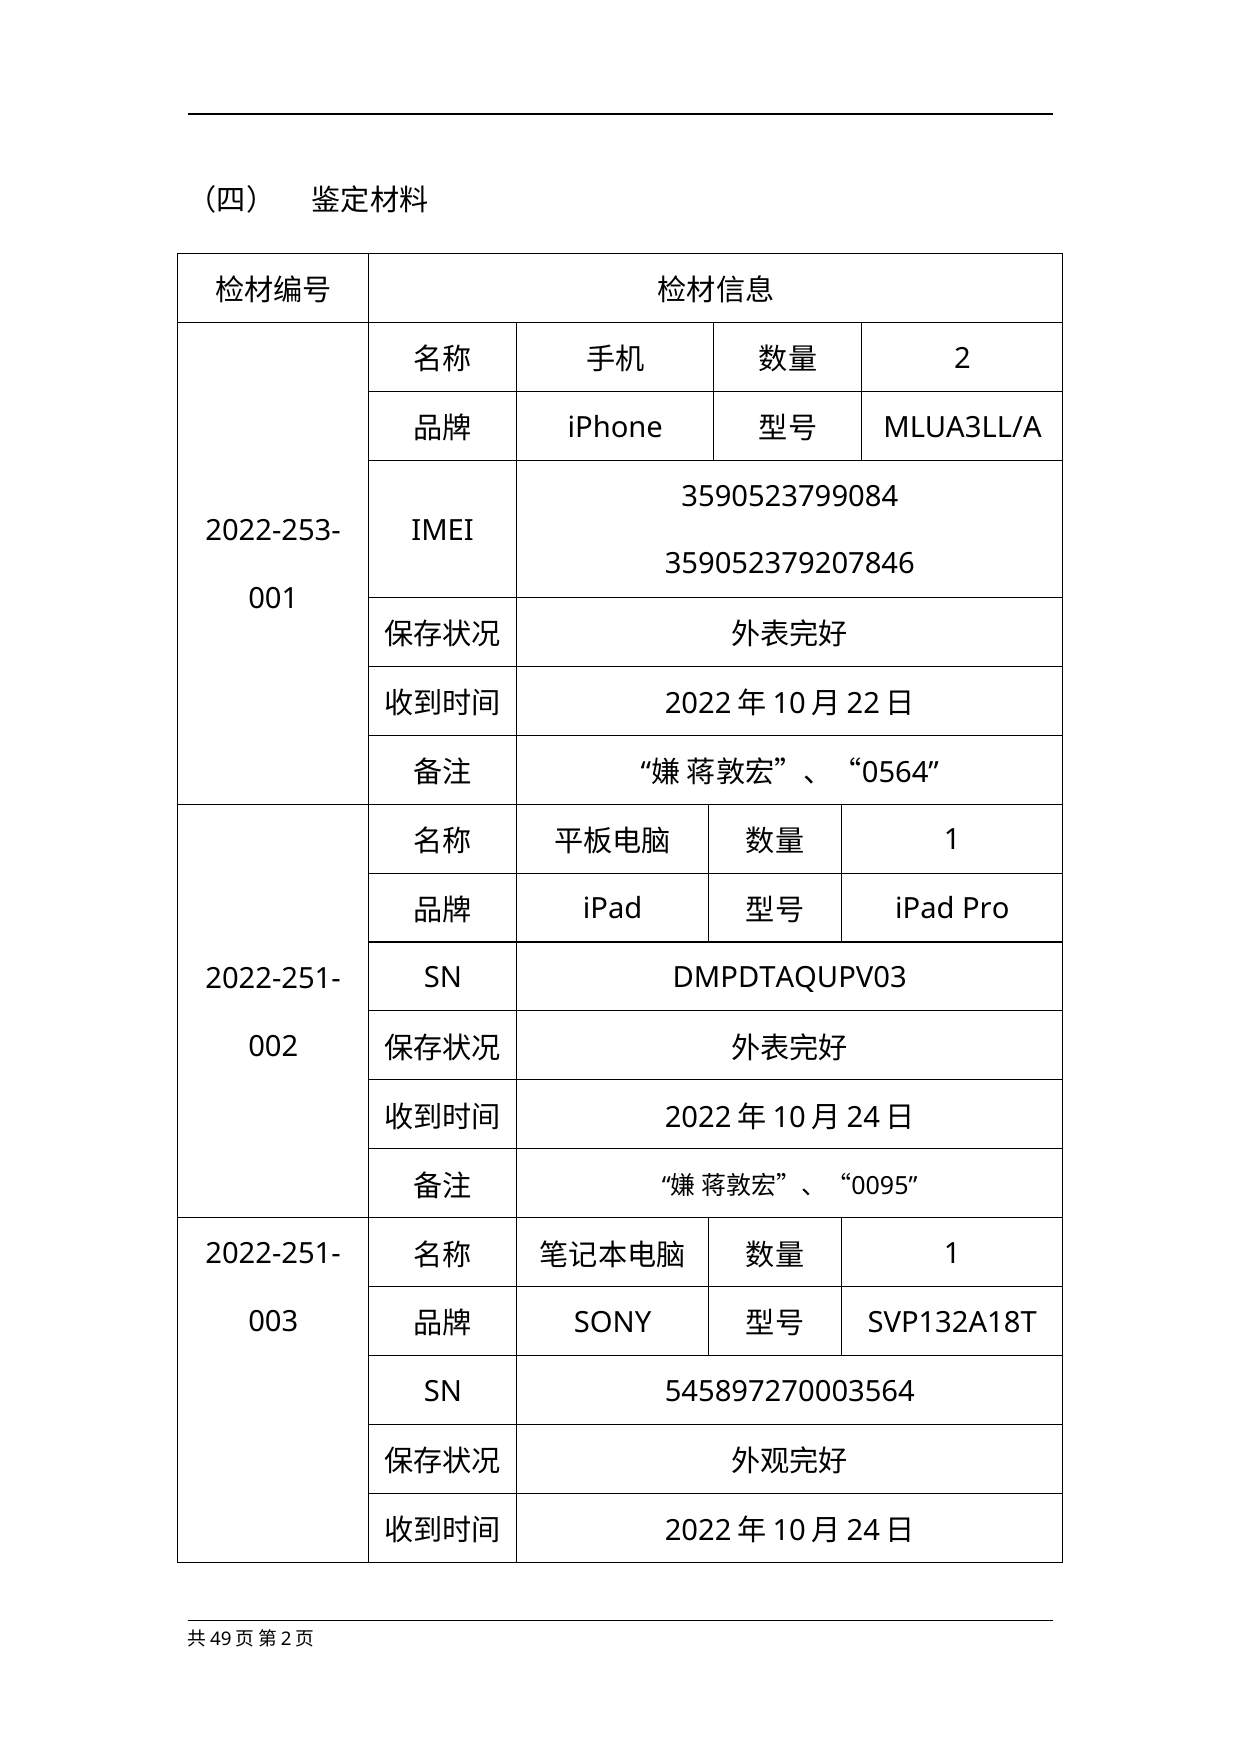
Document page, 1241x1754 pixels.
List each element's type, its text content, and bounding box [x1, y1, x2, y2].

table_cell 备注 [369, 736, 516, 803]
table_cell 3590523799084 359052379207846 [517, 461, 1062, 597]
table_cell iPad Pro [842, 874, 1062, 941]
table_cell SN [369, 1356, 516, 1424]
table_cell 名称 [369, 1218, 516, 1286]
table_header 检材信息 [369, 254, 1062, 322]
table_cell 品牌 [369, 1287, 516, 1355]
table_cell 1 [842, 805, 1062, 872]
table_cell 名称 [369, 323, 516, 391]
table_cell 545897270003564 [517, 1356, 1062, 1424]
table_cell 数量 [709, 1218, 841, 1286]
table_cell 收到时间 [369, 667, 516, 734]
table_cell 2022-251-002 [178, 805, 368, 1217]
table_cell 2 [862, 323, 1062, 391]
table_cell 2022年10月22日 [517, 667, 1062, 734]
table_cell 保存状况 [369, 1425, 516, 1493]
table_cell 型号 [709, 1287, 841, 1355]
table_cell 外表完好 [517, 598, 1062, 666]
table_cell 名称 [369, 805, 516, 872]
table_cell 2022年10月24日 [517, 1494, 1062, 1562]
table_cell 型号 [709, 874, 841, 941]
table_cell 收到时间 [369, 1494, 516, 1562]
table_cell IMEI [369, 461, 516, 597]
table_cell 型号 [714, 392, 861, 460]
table_cell 笔记本电脑 [517, 1218, 708, 1286]
table_cell MLUA3LL/A [862, 392, 1062, 460]
table_cell 手机 [517, 323, 713, 391]
table_cell “嫌 蒋敦宏”、“0564” [517, 736, 1062, 803]
table_cell 品牌 [369, 874, 516, 941]
table_cell 2022年10月24日 [517, 1080, 1062, 1148]
table_cell iPad [517, 874, 708, 941]
table_cell 2022-251-003 [178, 1218, 368, 1562]
table_cell 备注 [369, 1149, 516, 1217]
table_cell 数量 [714, 323, 861, 391]
table_cell SVP132A18T [842, 1287, 1062, 1355]
table_cell 2022-253-001 [178, 323, 368, 803]
table_cell 1 [842, 1218, 1062, 1286]
table_cell DMPDTAQUPV03 [517, 943, 1062, 1010]
table_header 检材编号 [178, 254, 368, 322]
table_cell “嫌 蒋敦宏”、“0095” [517, 1149, 1062, 1217]
table_cell 外观完好 [517, 1425, 1062, 1493]
table_cell 数量 [709, 805, 841, 872]
table_cell 平板电脑 [517, 805, 708, 872]
table_cell SONY [517, 1287, 708, 1355]
table_cell SN [369, 943, 516, 1010]
table_cell 外表完好 [517, 1011, 1062, 1079]
table_cell iPhone [517, 392, 713, 460]
table_cell 保存状况 [369, 598, 516, 666]
text 鉴定材料 [187, 164, 1053, 232]
table_cell 品牌 [369, 392, 516, 460]
table_cell 收到时间 [369, 1080, 516, 1148]
table_cell 保存状况 [369, 1011, 516, 1079]
